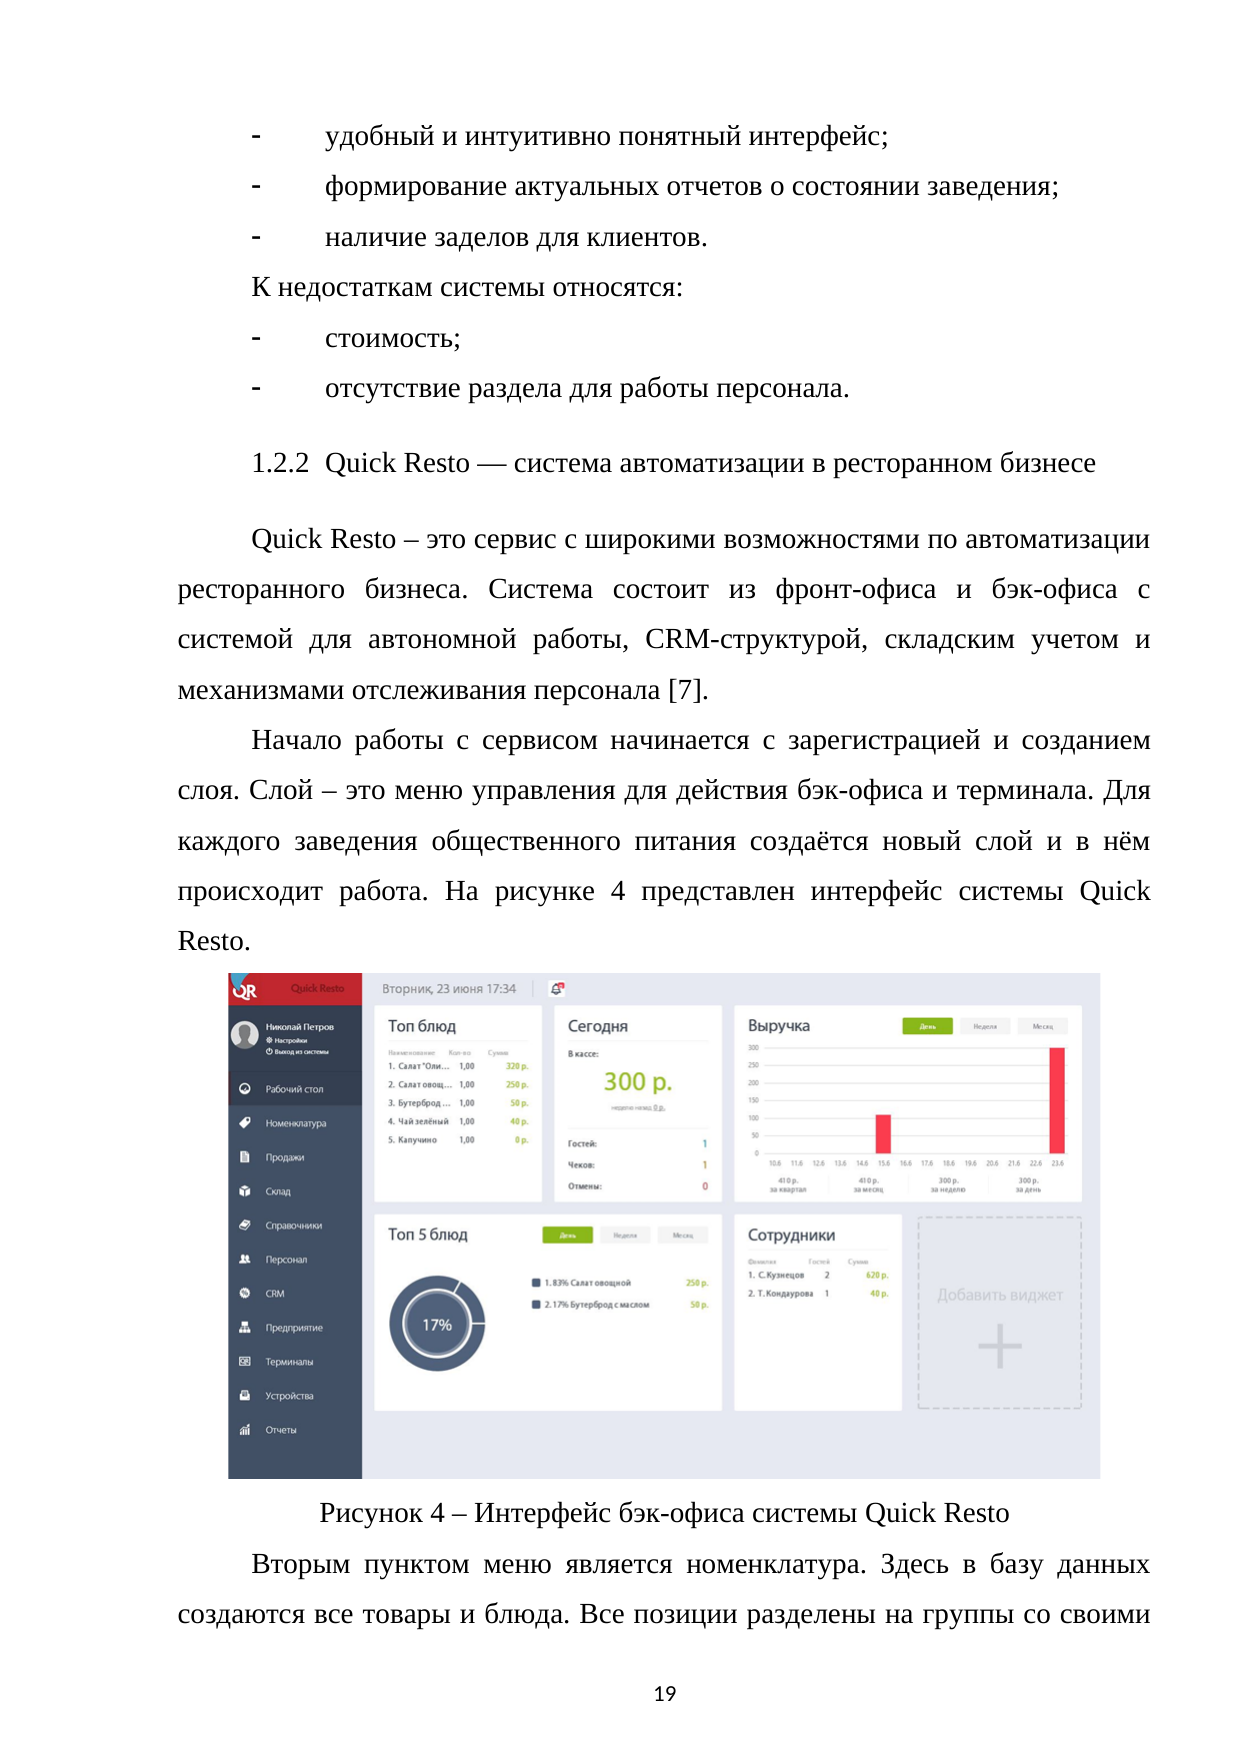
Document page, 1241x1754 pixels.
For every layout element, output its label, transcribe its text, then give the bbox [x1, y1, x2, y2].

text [177, 1546, 1152, 1629]
text Quick Resto – это сервис с широкими возможностями по автоматизации ресторанного бизнеса. Система состоит из фронт-офиса и бэк-офиса с системой для автономной работы, CRM-структурой, складским учетом и механизмами отслеживания персонала [7]. [177, 521, 1152, 705]
list удобный и интуитивно понятный интерфейс; [177, 118, 1152, 152]
text Quick Resto — система автоматизации в ресторанном бизнесе [251, 446, 1152, 479]
list отсутствие раздела для работы персонала. [177, 370, 1152, 404]
list наличие заделов для клиентов. [177, 219, 1152, 253]
list стоимость; [177, 320, 1152, 353]
text Начало работы с сервисом начинается с зарегистрацией и созданием слоя. Слой – это меню управления для действия бэк-офиса и терминала. Для каждого заведения общественного питания создаётся новый слой и в нём происходит работа. На рисунке 4 представлен интерфейс системы Quick Resto. [177, 722, 1152, 957]
text К недостаткам системы относятся: [177, 269, 1152, 303]
picture [228, 973, 1101, 1479]
list формирование актуальных отчетов о состоянии заведения; [177, 168, 1152, 202]
